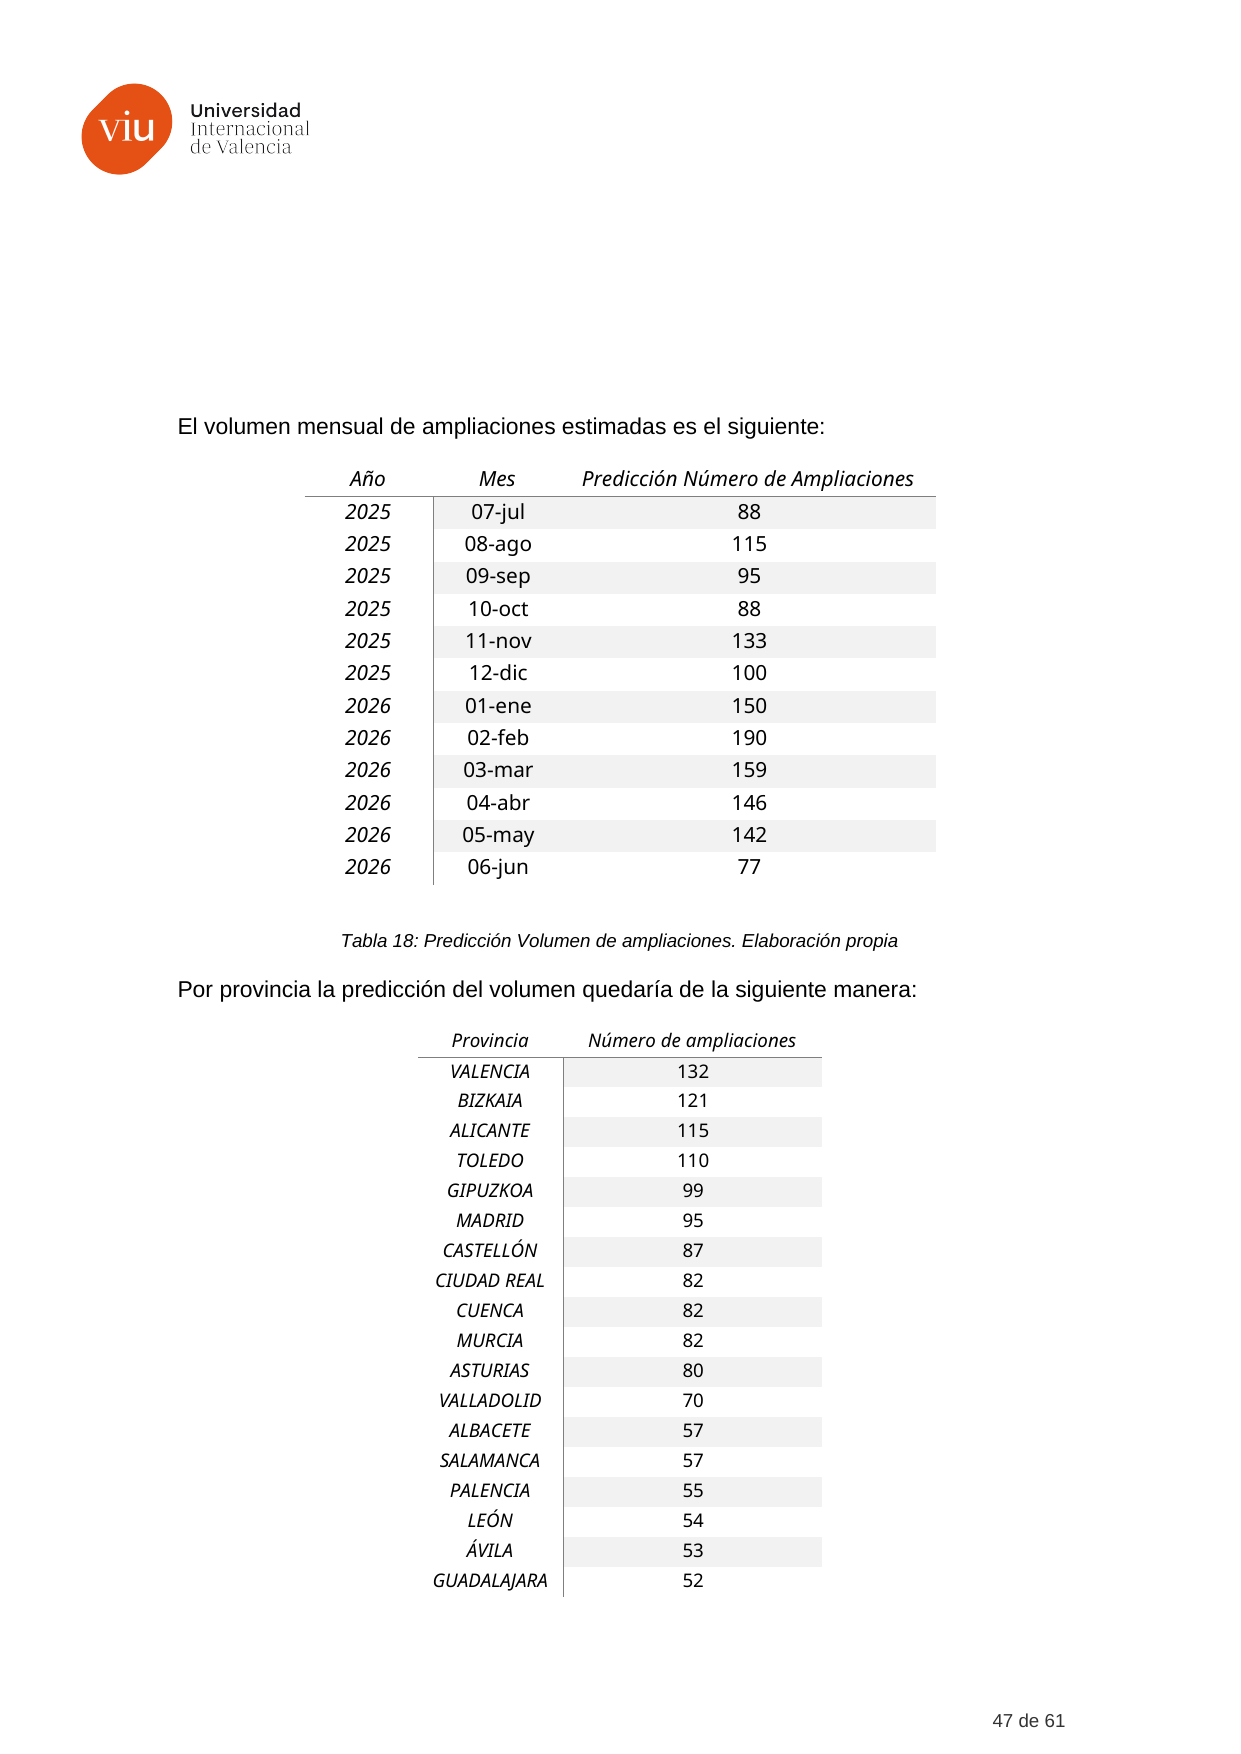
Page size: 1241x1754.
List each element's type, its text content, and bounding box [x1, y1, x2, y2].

table_cell 88 [563, 497, 936, 529]
table_cell LEÓN [418, 1507, 563, 1537]
table_cell 2025 [305, 562, 433, 594]
table_header Año [305, 464, 433, 496]
table_cell 02-feb [434, 723, 563, 755]
table_cell 2025 [305, 529, 433, 562]
table_cell 132 [564, 1058, 822, 1087]
table_cell 12-dic [434, 659, 563, 691]
table_cell TOLEDO [418, 1147, 563, 1177]
table_cell 2026 [305, 691, 433, 723]
table_cell 150 [563, 691, 936, 723]
table_cell 57 [564, 1417, 822, 1447]
table_cell MURCIA [418, 1327, 563, 1357]
table_cell 08-ago [434, 529, 563, 562]
table_cell 190 [563, 723, 936, 755]
table_cell 100 [563, 659, 936, 691]
table_cell 52 [564, 1567, 822, 1597]
table_cell 77 [563, 852, 936, 884]
table_cell VALENCIA [418, 1058, 563, 1087]
table_cell SALAMANCA [418, 1447, 563, 1477]
table_cell 2025 [305, 659, 433, 691]
text El volumen mensual de ampliaciones estimadas es el siguiente: [177, 413, 1063, 439]
table_cell ASTURIAS [418, 1357, 563, 1387]
table_cell 2026 [305, 723, 433, 755]
table_cell 80 [564, 1357, 822, 1387]
table_cell 70 [564, 1387, 822, 1417]
picture [60, 62, 330, 197]
table_cell 57 [564, 1447, 822, 1477]
table_cell 95 [563, 562, 936, 594]
table_cell 11-nov [434, 626, 563, 658]
table_cell 82 [564, 1327, 822, 1357]
table_cell 159 [563, 755, 936, 788]
table_cell ÁVILA [418, 1537, 563, 1567]
table_cell 115 [563, 529, 936, 562]
table_cell ALBACETE [418, 1417, 563, 1447]
table_cell 04-abr [434, 788, 563, 820]
table_header Mes [434, 464, 563, 496]
table_cell PALENCIA [418, 1477, 563, 1507]
table_cell 88 [563, 594, 936, 626]
table_cell 55 [564, 1477, 822, 1507]
table_cell CIUDAD REAL [418, 1267, 563, 1297]
table_cell CASTELLÓN [418, 1237, 563, 1267]
text Por provincia la predicción del volumen quedaría de la siguiente manera: [177, 976, 1063, 1002]
table_cell 2026 [305, 852, 433, 884]
table_cell 2025 [305, 497, 433, 529]
table_cell 10-oct [434, 594, 563, 626]
table_cell BIZKAIA [418, 1087, 563, 1117]
table_cell ALICANTE [418, 1117, 563, 1147]
table_cell 142 [563, 820, 936, 852]
table_cell 82 [564, 1297, 822, 1327]
table_cell 95 [564, 1207, 822, 1237]
table_cell CUENCA [418, 1297, 563, 1327]
table_cell 2025 [305, 594, 433, 626]
table_cell 54 [564, 1507, 822, 1537]
table_cell 05-may [434, 820, 563, 852]
table_cell 53 [564, 1537, 822, 1567]
table_cell 07-jul [434, 497, 563, 529]
table_cell 2026 [305, 820, 433, 852]
table_cell 133 [563, 626, 936, 658]
table_cell 06-jun [434, 852, 563, 884]
table_cell GUADALAJARA [418, 1567, 563, 1597]
table_cell MADRID [418, 1207, 563, 1237]
table_header Predicción Número de Ampliaciones [563, 464, 936, 496]
table_cell 110 [564, 1147, 822, 1177]
table_cell VALLADOLID [418, 1387, 563, 1417]
table_cell 03-mar [434, 755, 563, 788]
table_header Número de ampliaciones [564, 1027, 822, 1057]
table_cell 2025 [305, 626, 433, 658]
table_cell 2026 [305, 788, 433, 820]
table_cell 99 [564, 1177, 822, 1207]
table_cell 01-ene [434, 691, 563, 723]
table_cell 87 [564, 1237, 822, 1267]
table_cell 2026 [305, 755, 433, 788]
table_cell 09-sep [434, 562, 563, 594]
table_cell 115 [564, 1117, 822, 1147]
table_cell GIPUZKOA [418, 1177, 563, 1207]
table_header Provincia [418, 1027, 564, 1057]
table_cell 82 [564, 1267, 822, 1297]
table_cell 121 [564, 1087, 822, 1117]
table_cell 146 [563, 788, 936, 820]
